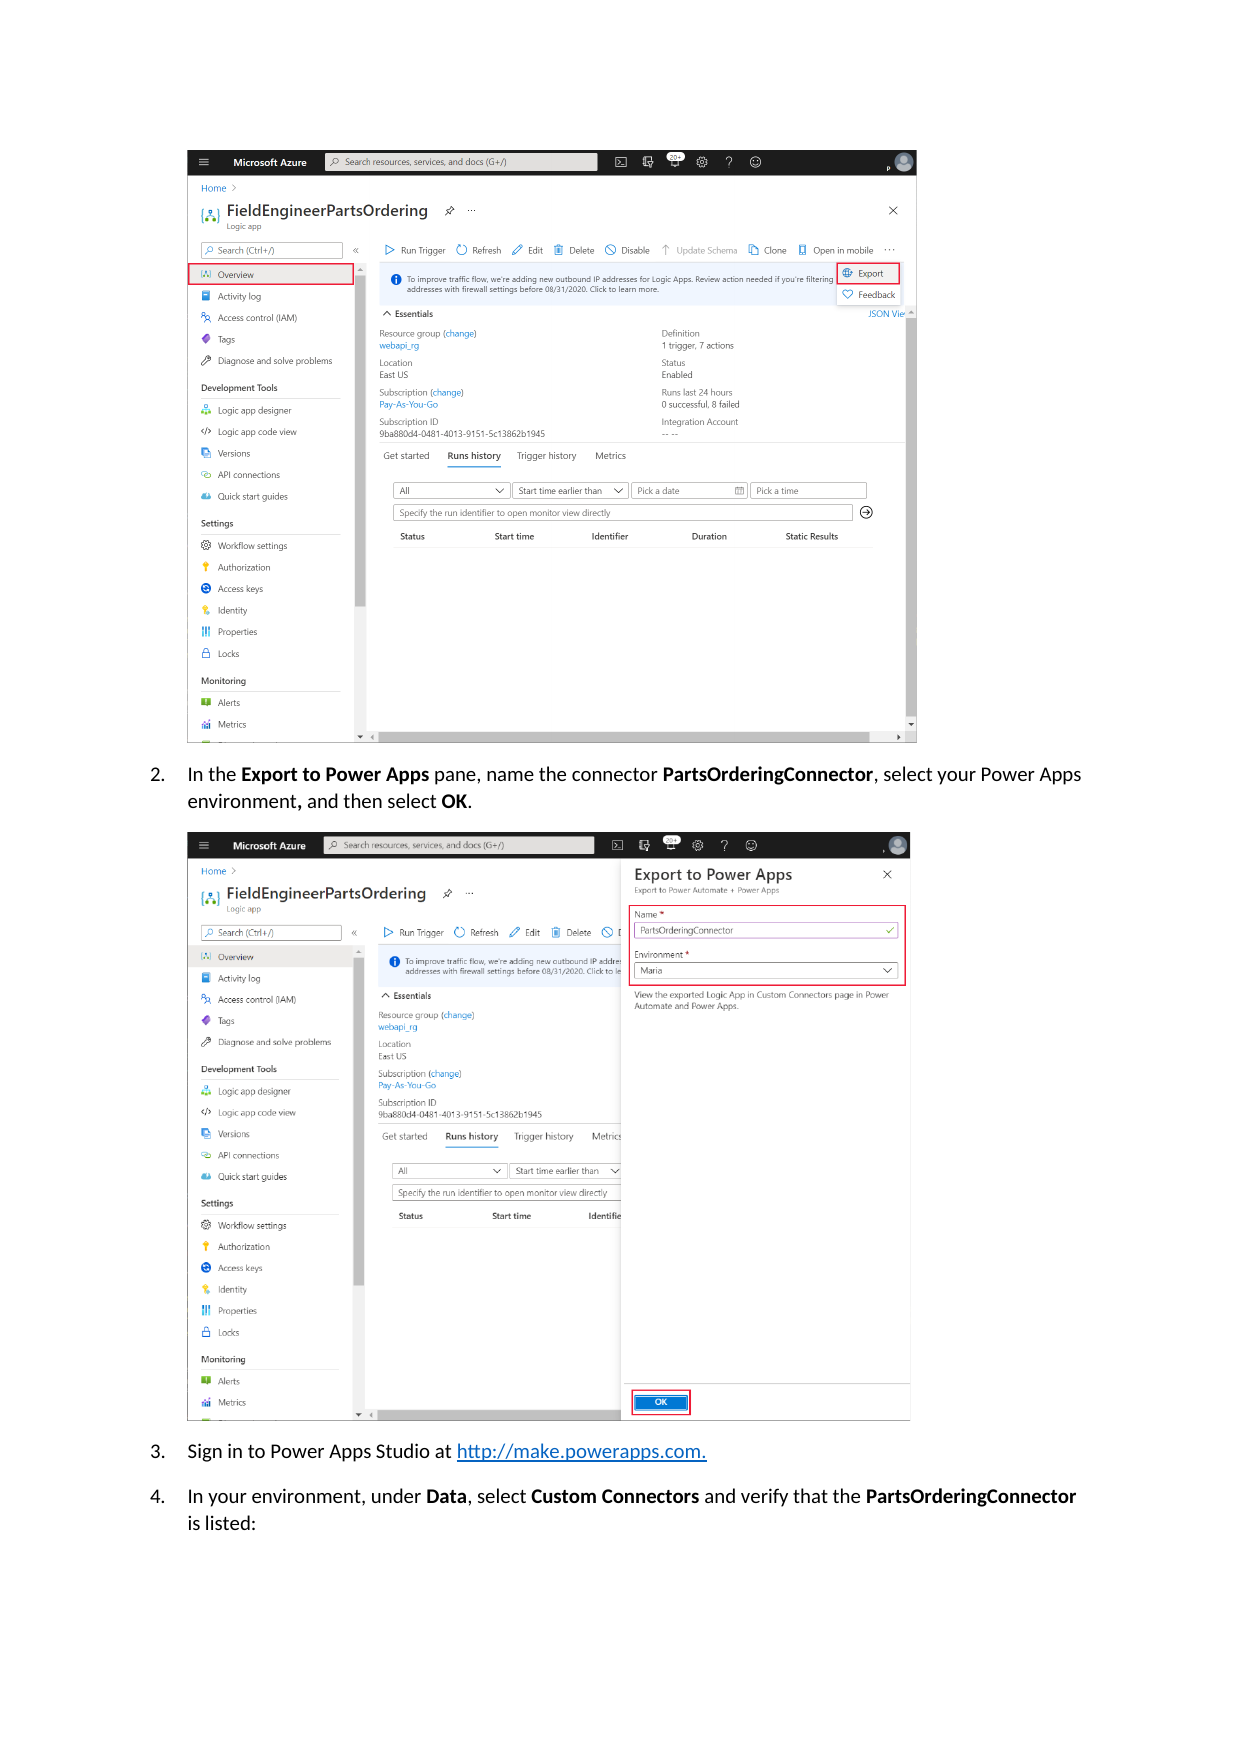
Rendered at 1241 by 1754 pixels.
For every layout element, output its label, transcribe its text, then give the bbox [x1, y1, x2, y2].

picture [187, 832, 910, 1421]
list In your environment, under Data, select Custom Connectors and verify that the PartsOrderingConnector is listed: [150, 1483, 1090, 1536]
picture [187, 150, 917, 743]
list Sign in to Power Apps Studio at http://make.powerapps.com. [150, 1439, 1090, 1464]
list In the Export to Power Apps pane, name the connector PartsOrderingConnector, select your Power Apps environment, and then select OK. [150, 761, 1090, 814]
